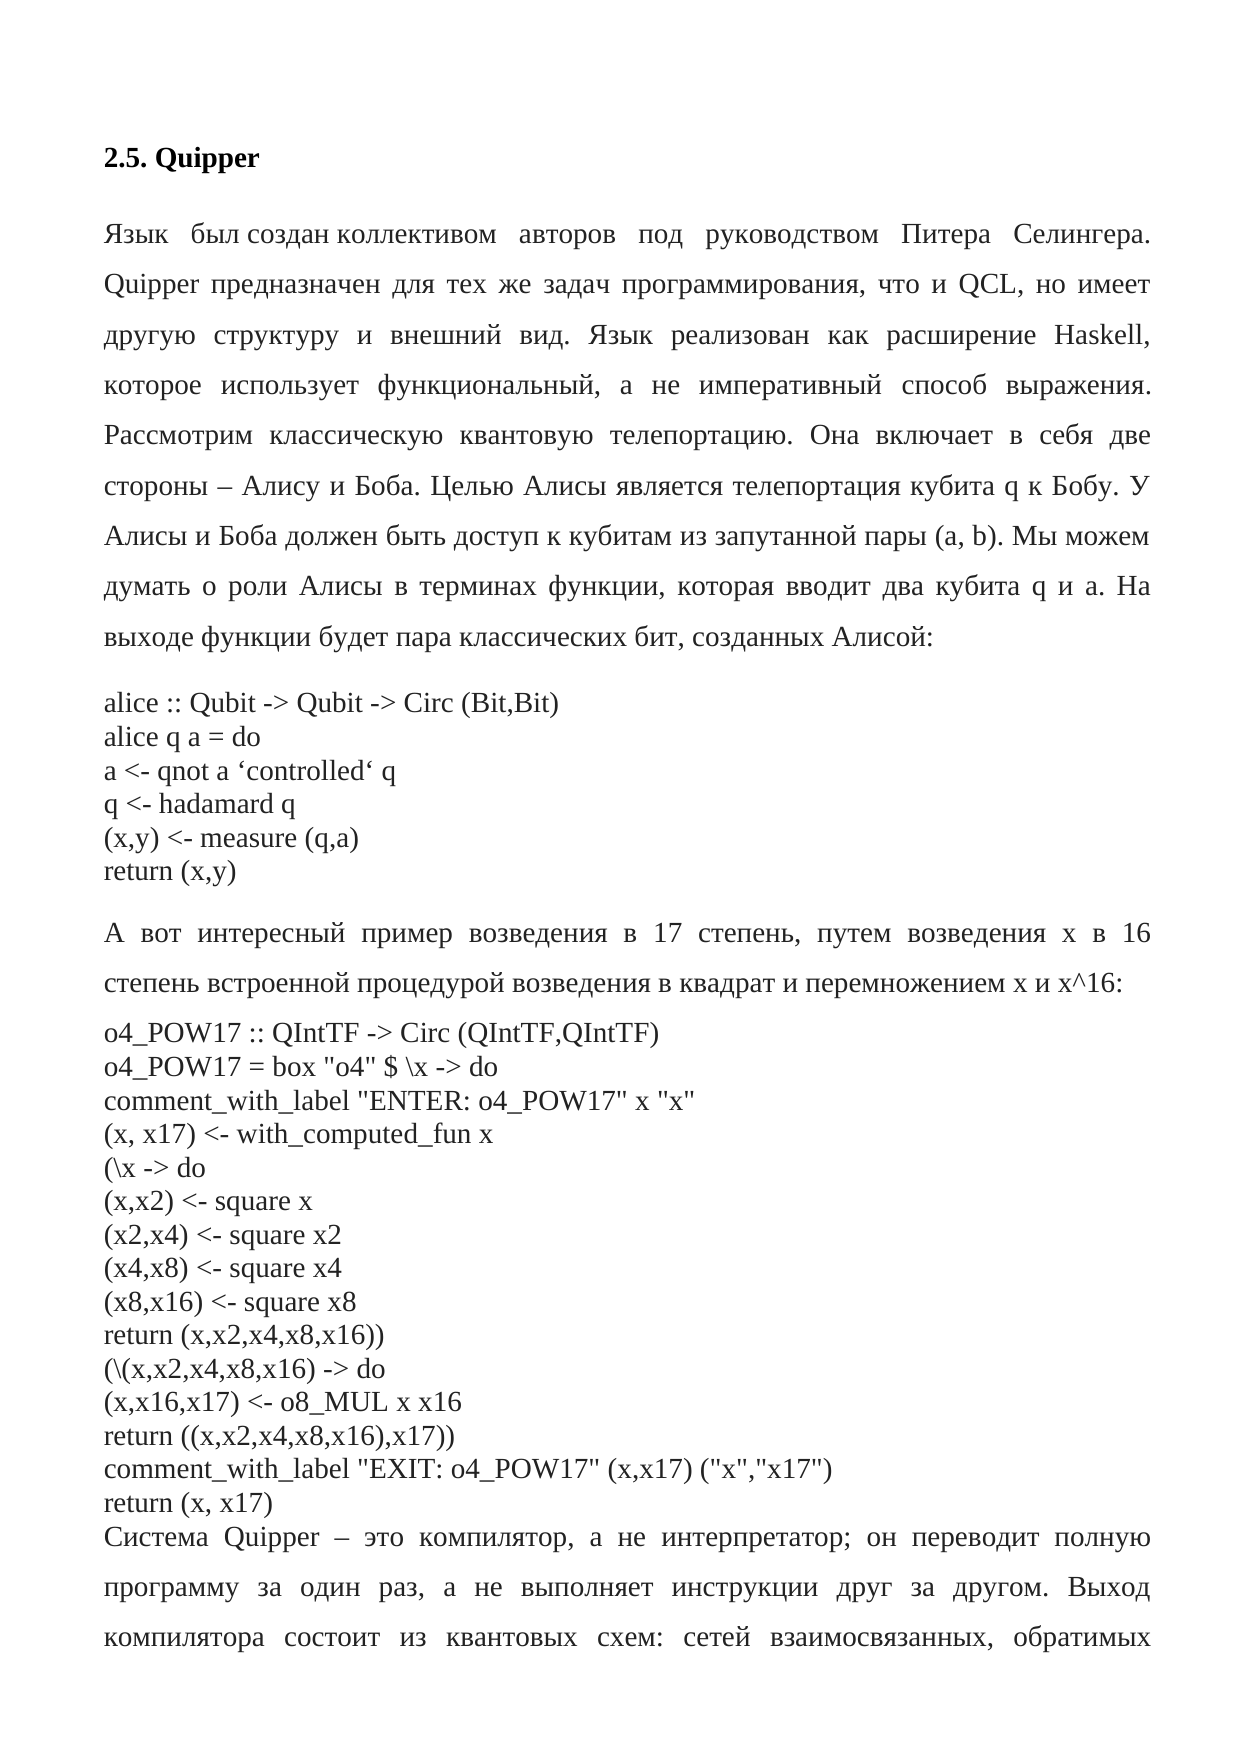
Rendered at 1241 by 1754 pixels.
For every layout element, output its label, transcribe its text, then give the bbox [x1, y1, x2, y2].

text Язык был создан коллективом авторов под руководством Питера Селингера. Quipper предназначен для тех же задач программирования, что и QCL, но имеет другую структуру и внешний вид. Язык реализован как расширение Haskell, которое использует функциональный, а не императивный способ выражения. Рассмотрим классическую квантовую телепортацию. Она включает в себя две стороны – Алису и Боба. Целью Алисы является телепортация кубита q к Бобу. У Алисы и Боба должен быть доступ к кубитам из запутанной пары (a, b). Мы можем думать о роли Алисы в терминах функции, которая вводит два кубита q и a. На выходе функции будет пара классических бит, созданных Алисой: [103, 216, 1152, 652]
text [103, 1519, 1152, 1653]
text 2.5. Quipper [103, 103, 1152, 174]
text comment_with_label "EXIT: o4_POW17" (x,x17) ("x","x17") [103, 1452, 1152, 1485]
text А вот интересный пример возведения в 17 степень, путем возведения x в 16 степень встроенной процедурой возведения в квадрат и перемножением x и x^16: [103, 915, 1152, 999]
text (x,x2) <- square x [103, 1183, 1152, 1217]
text q <- hadamard q [103, 786, 1152, 820]
text (\x -> do [103, 1150, 1152, 1183]
text return (x,x2,x4,x8,x16)) [103, 1317, 1152, 1351]
text alice :: Qubit -> Qubit -> Circ (Bit,Bit) [103, 686, 1152, 719]
text (x, x17) <- with_computed_fun x [103, 1116, 1152, 1150]
text return (x, x17) [103, 1485, 1152, 1519]
text return ((x,x2,x4,x8,x16),x17)) [103, 1418, 1152, 1452]
text (x,y) <- measure (q,a) [103, 820, 1152, 853]
text (x4,x8) <- square x4 [103, 1250, 1152, 1284]
text o4_POW17 = box "o4" $ \x -> do [103, 1049, 1152, 1083]
text (x2,x4) <- square x2 [103, 1217, 1152, 1250]
text (x8,x16) <- square x8 [103, 1284, 1152, 1317]
text (\(x,x2,x4,x8,x16) -> do [103, 1351, 1152, 1384]
text return (x,y) [103, 853, 1152, 915]
text (x,x16,x17) <- o8_MUL x x16 [103, 1384, 1152, 1418]
text o4_POW17 :: QIntTF -> Circ (QIntTF,QIntTF) [103, 1016, 1152, 1049]
text a <- qnot a ‘controlled‘ q [103, 753, 1152, 786]
text comment_with_label "ENTER: o4_POW17" x "x" [103, 1083, 1152, 1116]
text alice q a = do [103, 719, 1152, 753]
